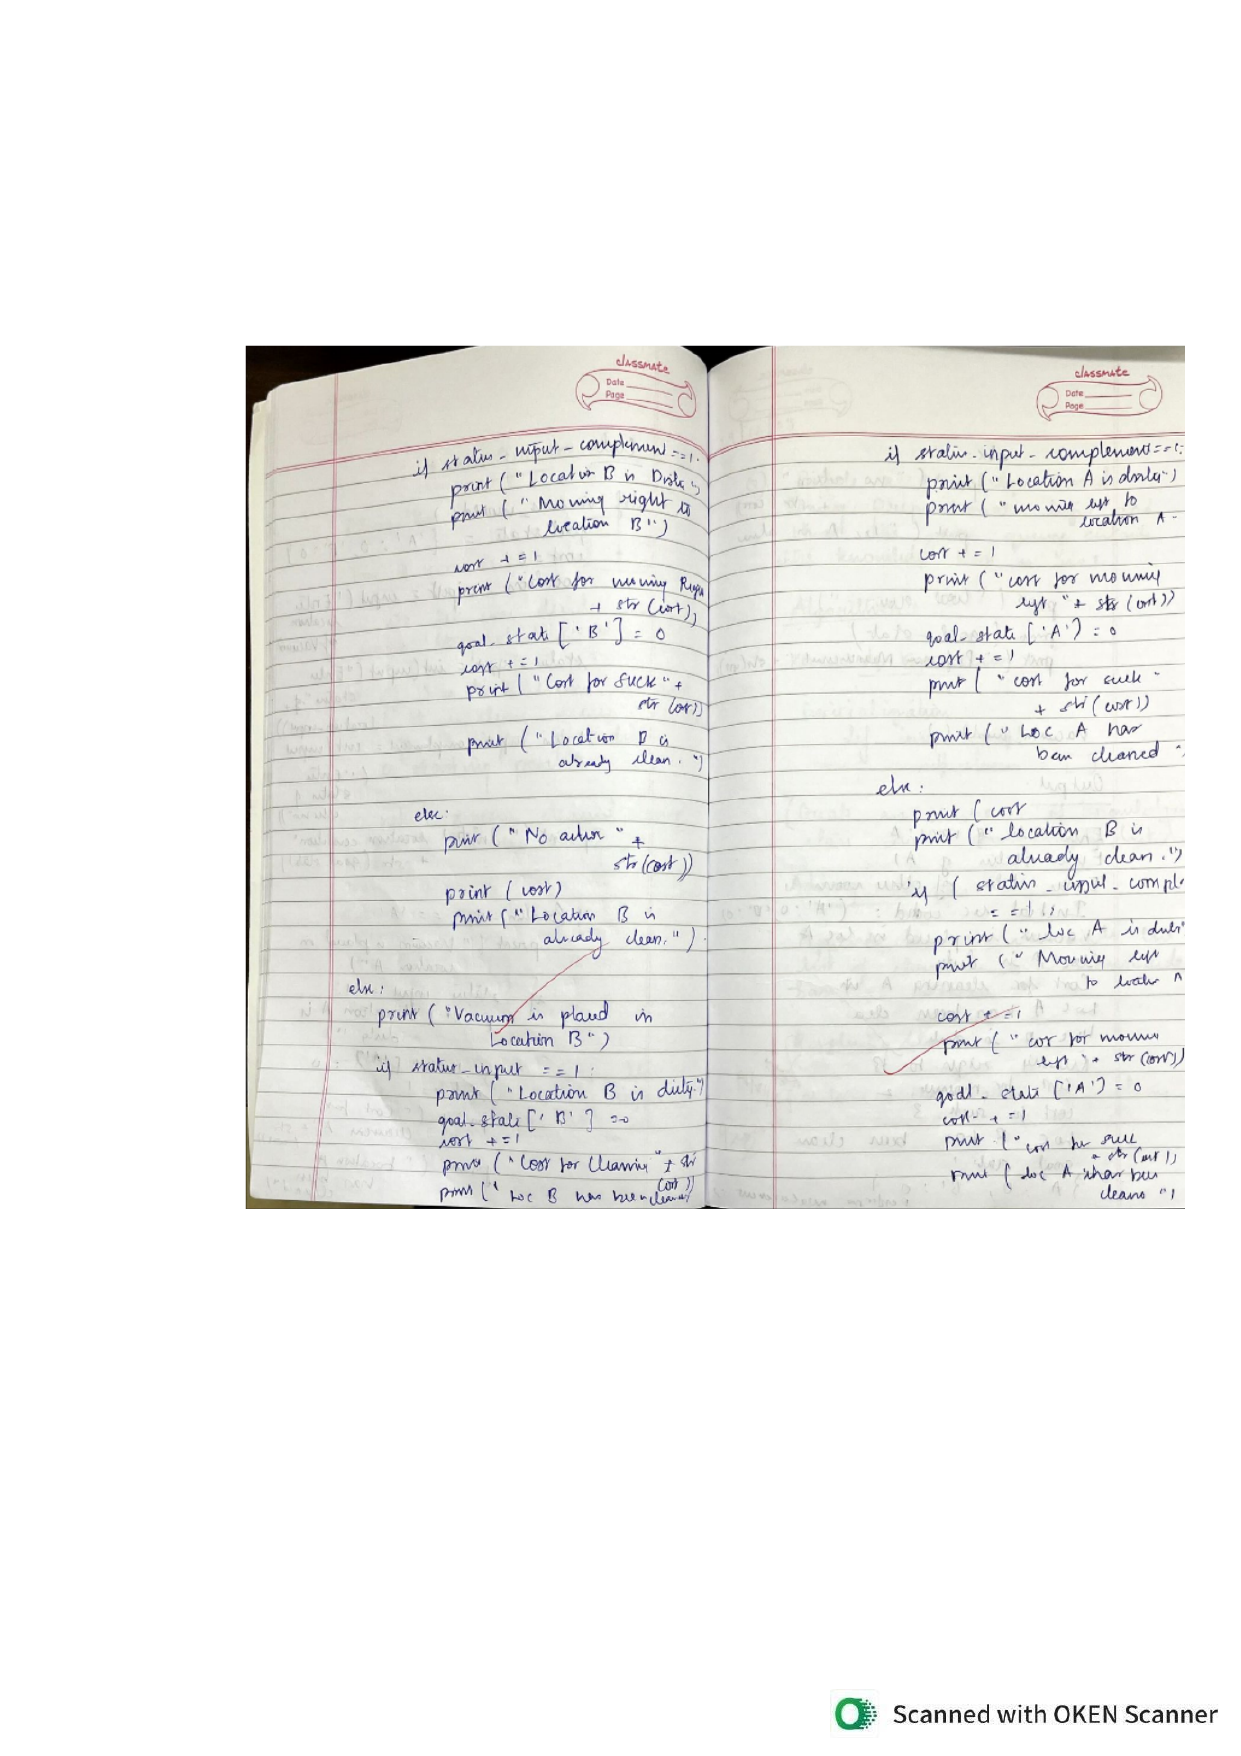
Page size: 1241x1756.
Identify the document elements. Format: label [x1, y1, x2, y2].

picture [246, 346, 1184, 1209]
picture [830, 1689, 1219, 1738]
